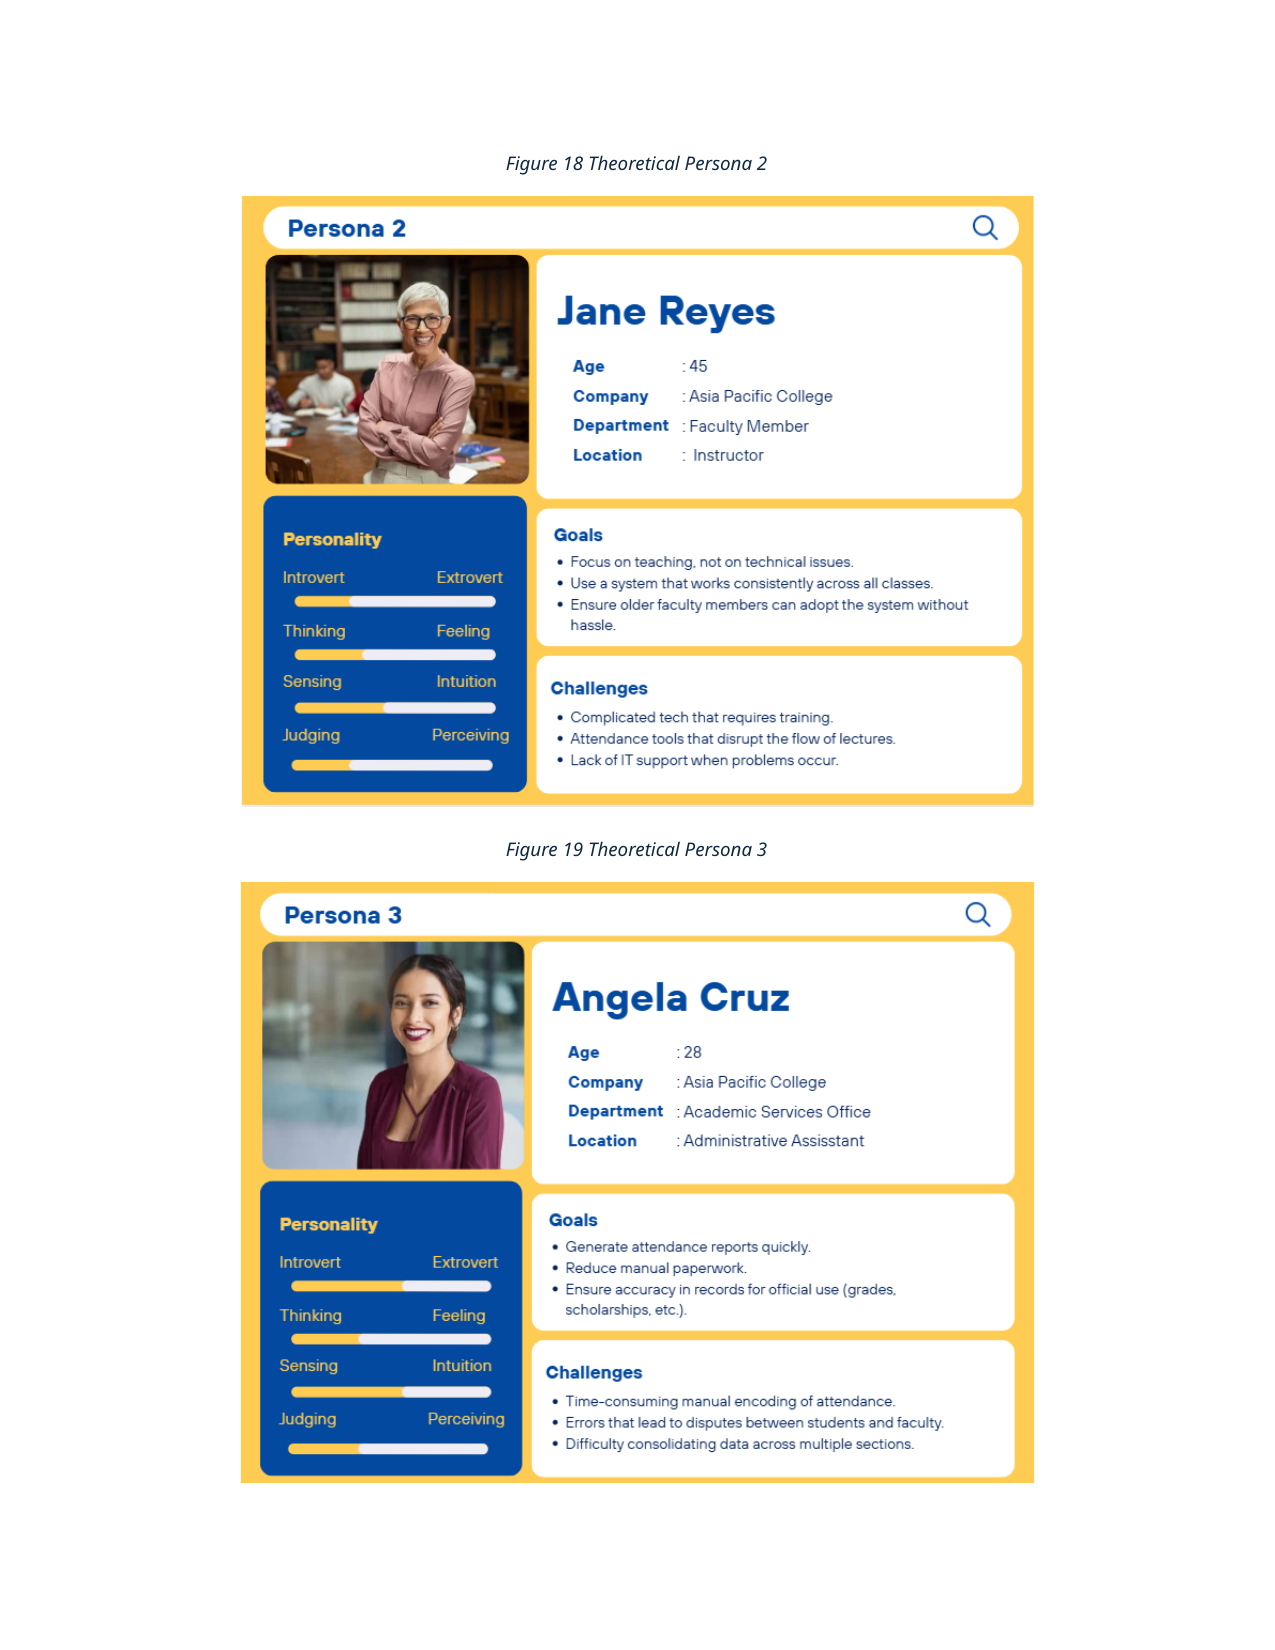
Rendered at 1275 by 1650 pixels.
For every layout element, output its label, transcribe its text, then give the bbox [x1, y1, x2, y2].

picture [241, 196, 1034, 807]
picture [240, 882, 1035, 1483]
text Figure 19 Theoretical Persona 3 [150, 836, 1125, 862]
text Figure 18 Theoretical Persona 2 [150, 150, 1125, 176]
